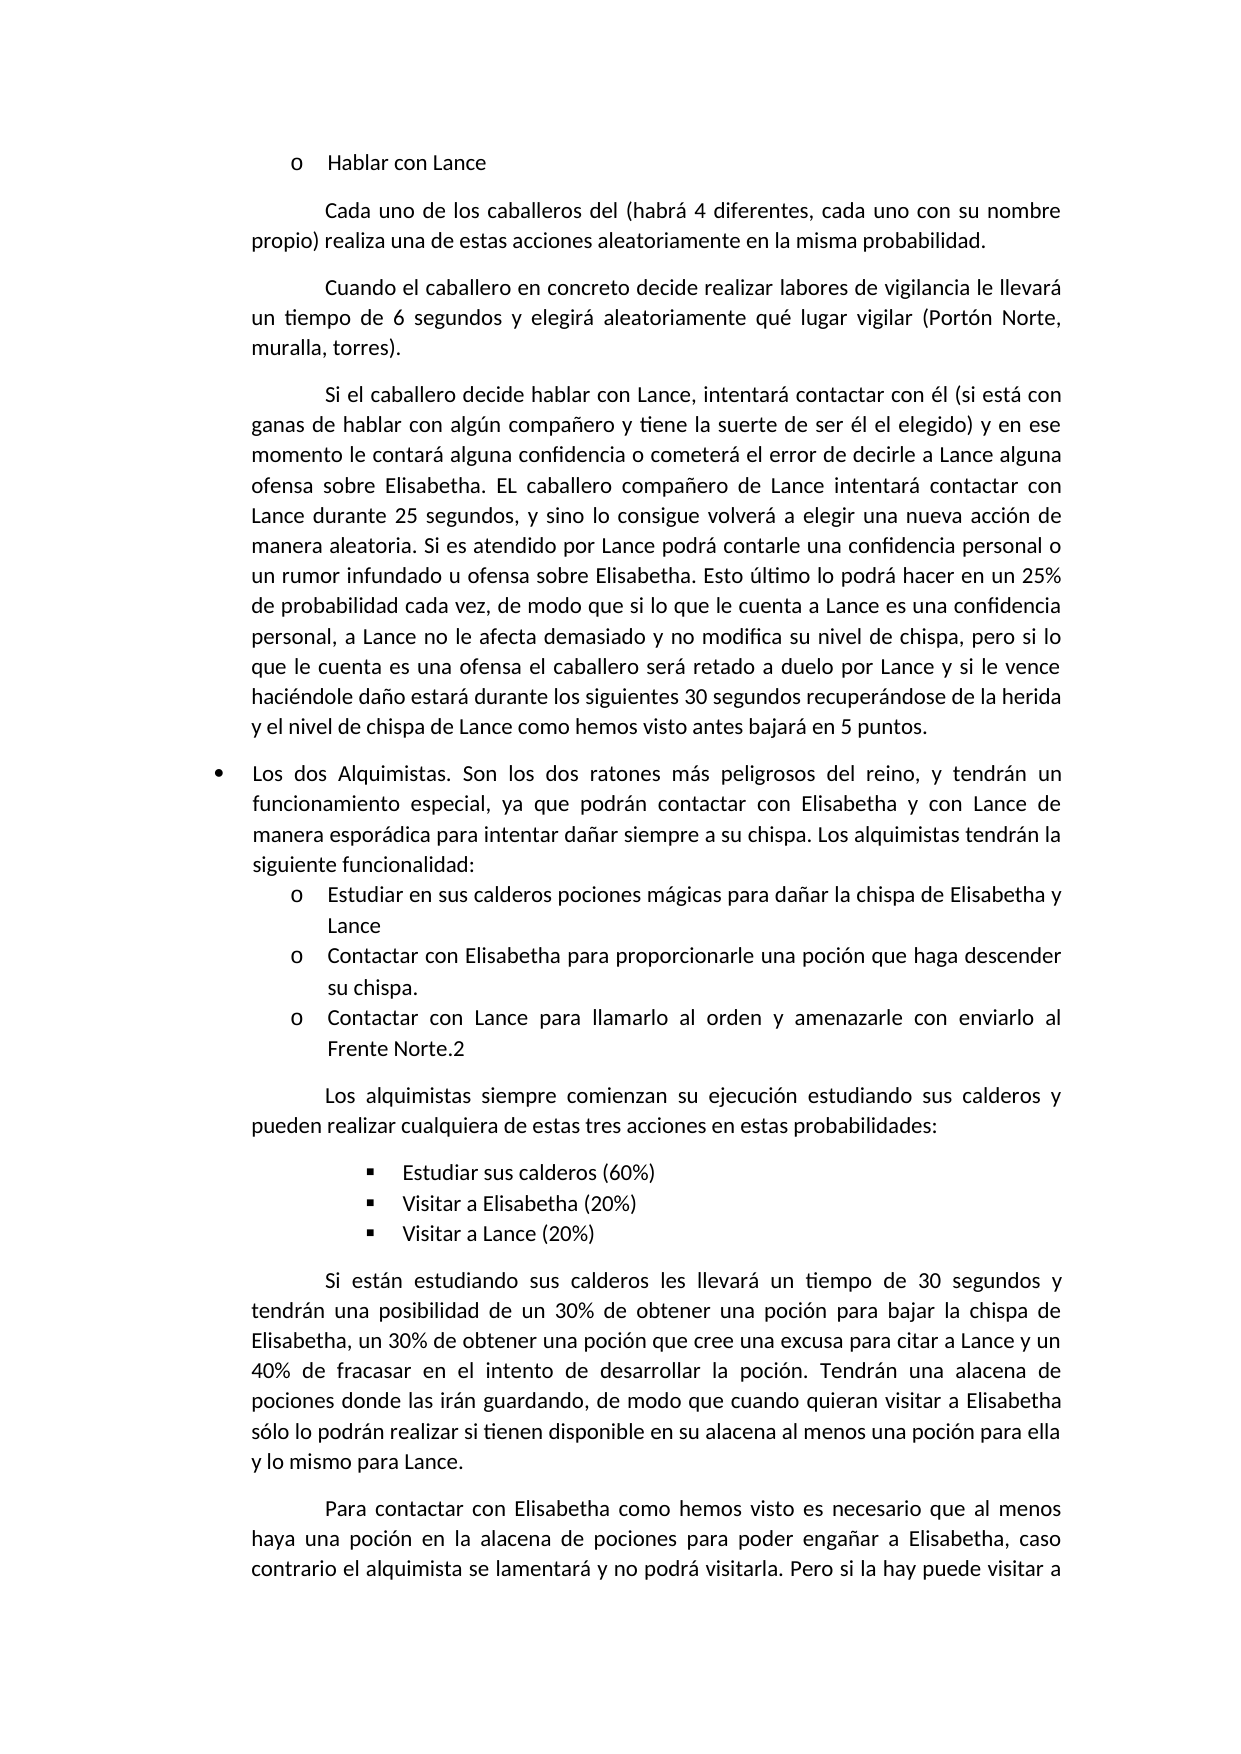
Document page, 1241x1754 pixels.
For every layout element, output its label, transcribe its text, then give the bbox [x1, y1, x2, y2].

list Los dos Alquimistas. Son los dos ratones más peligrosos del reino, y tendrán un funcionamiento especial, ya que podrán contactar con Elisabetha y con Lance de manera esporádica para intentar dañar siempre a su chispa. Los alquimistas tendrán la siguiente funcionalidad: [215, 759, 1063, 878]
list Contactar con Lance para llamarlo al orden y amenazarle con enviarlo al Frente Norte.2 [290, 1003, 1063, 1063]
text Cada uno de los caballeros del (habrá 4 diferentes, cada uno con su nombre propio) realiza una de estas acciones aleatoriamente en la misma probabilidad. [251, 196, 1063, 254]
list Visitar a Elisabetha (20%) [365, 1189, 1063, 1217]
text Si el caballero decide hablar con Lance, intentará contactar con él (si está con ganas de hablar con algún compañero y tiene la suerte de ser él el elegido) y en ese momento le contará alguna confidencia o cometerá el error de decirle a Lance alguna ofensa sobre Elisabetha. EL caballero compañero de Lance intentará contactar con Lance durante 25 segundos, y sino lo consigue volverá a elegir una nueva acción de manera aleatoria. Si es atendido por Lance podrá contarle una confidencia personal o un rumor infundado u ofensa sobre Elisabetha. Esto último lo podrá hacer en un 25% de probabilidad cada vez, de modo que si lo que le cuenta a Lance es una confidencia personal, a Lance no le afecta demasiado y no modifica su nivel de chispa, pero si lo que le cuenta es una ofensa el caballero será retado a duelo por Lance y si le vence haciéndole daño estará durante los siguientes 30 segundos recuperándose de la herida y el nivel de chispa de Lance como hemos visto antes bajará en 5 puntos. [251, 380, 1063, 740]
list Estudiar en sus calderos pociones mágicas para dañar la chispa de Elisabetha y Lance [290, 880, 1063, 939]
text Cuando el caballero en concreto decide realizar labores de vigilancia le llevará un tiempo de 6 segundos y elegirá aleatoriamente qué lugar vigilar (Portón Norte, muralla, torres). [251, 273, 1063, 361]
list Hablar con Lance [290, 148, 1063, 177]
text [251, 1494, 1063, 1582]
list Visitar a Lance (20%) [365, 1219, 1063, 1247]
list Contactar con Elisabetha para proporcionarle una poción que haga descender su chispa. [290, 942, 1063, 1001]
list Estudiar sus calderos (60%) [365, 1158, 1063, 1187]
text Los alquimistas siempre comienzan su ejecución estudiando sus calderos y pueden realizar cualquiera de estas tres acciones en estas probabilidades: [251, 1081, 1063, 1140]
text Si están estudiando sus calderos les llevará un tiempo de 30 segundos y tendrán una posibilidad de un 30% de obtener una poción para bajar la chispa de Elisabetha, un 30% de obtener una poción que cree una excusa para citar a Lance y un 40% de fracasar en el intento de desarrollar la poción. Tendrán una alacena de pociones donde las irán guardando, de modo que cuando quieran visitar a Elisabetha sólo lo podrán realizar si tienen disponible en su alacena al menos una poción para ella y lo mismo para Lance. [251, 1266, 1063, 1475]
